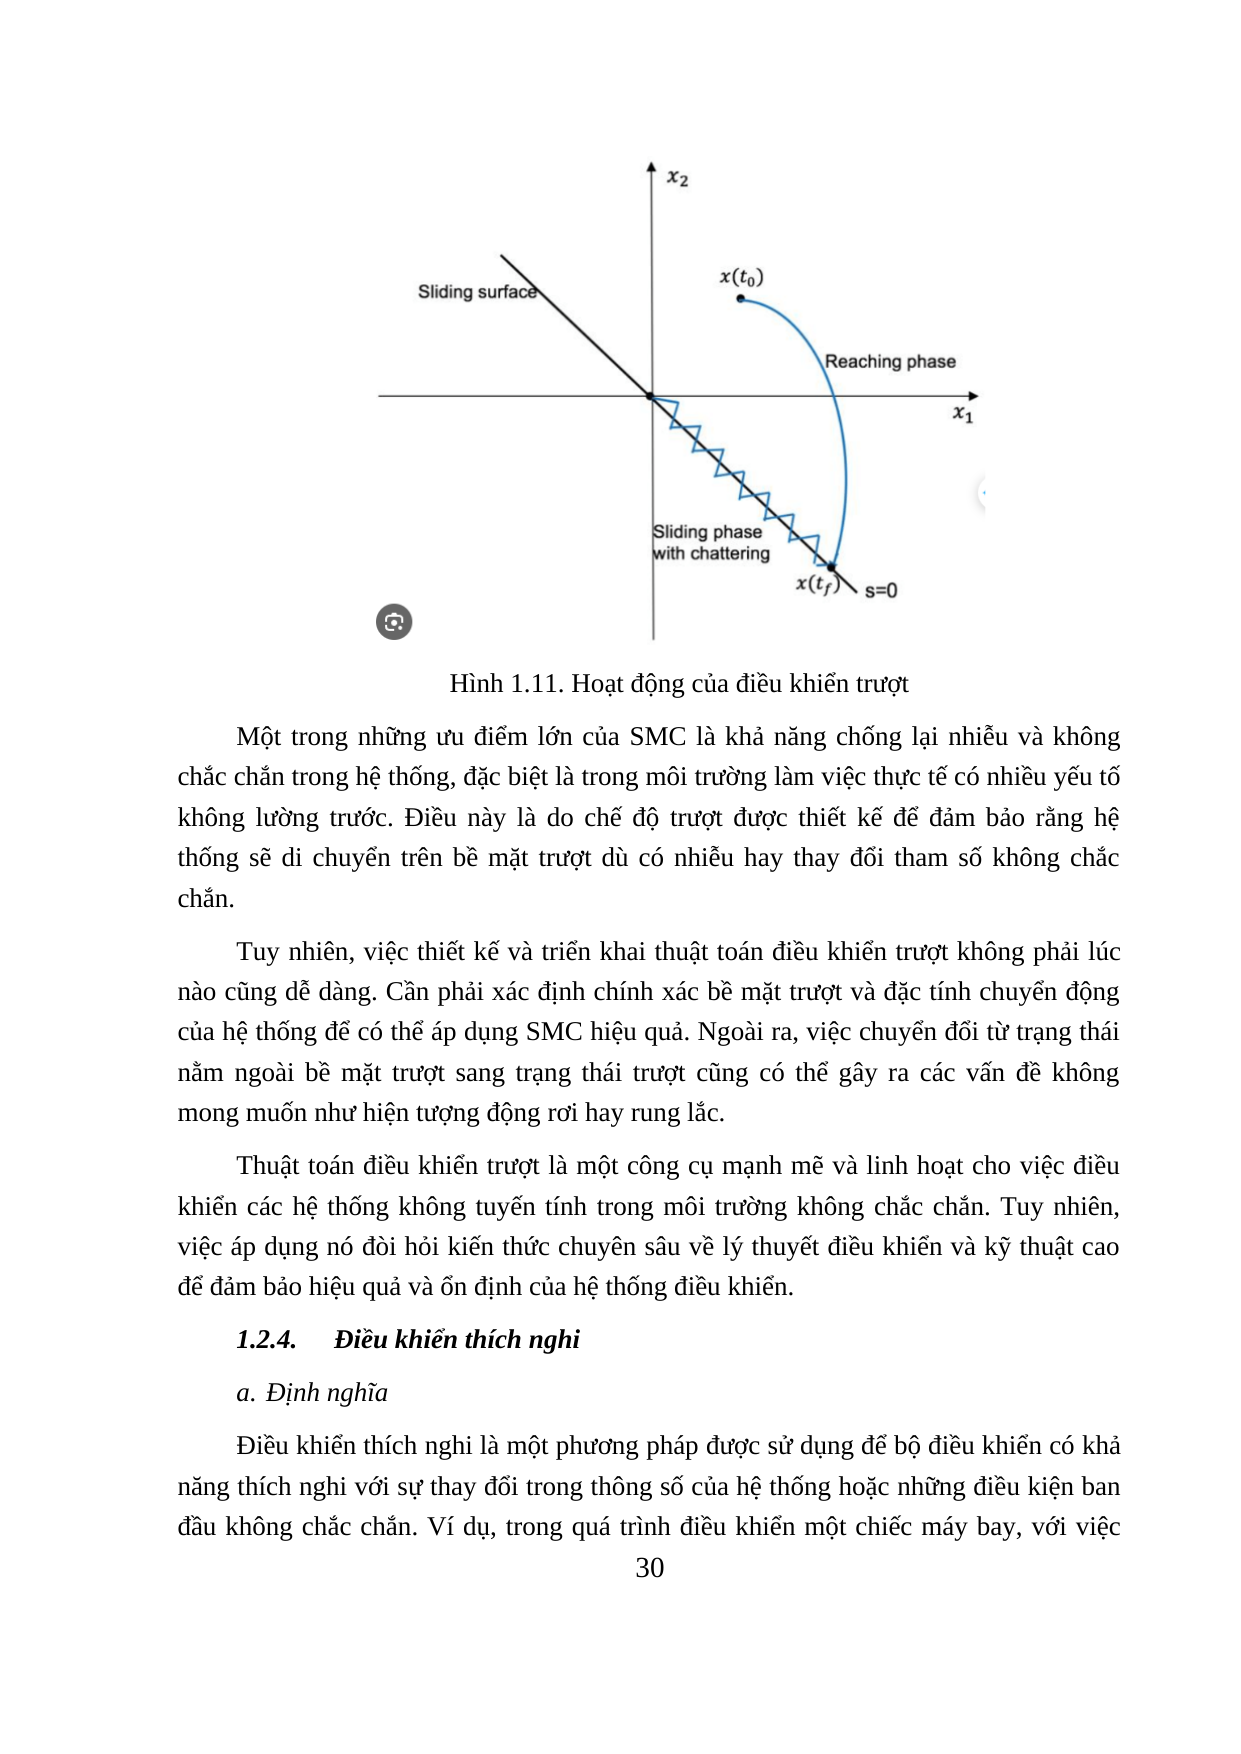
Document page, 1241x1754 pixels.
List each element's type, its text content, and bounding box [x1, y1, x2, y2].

picture [372, 147, 986, 645]
text Hình 1.11. Hoạt động của điều khiển trượt [177, 667, 1122, 698]
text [177, 1429, 1122, 1541]
text Thuật toán điều khiển trượt là một công cụ mạnh mẽ và linh hoạt cho việc điều khiển các hệ thống không tuyến tính trong môi trường không chắc chắn. Tuy nhiên, việc áp dụng nó đòi hỏi kiến thức chuyên sâu về lý thuyết điều khiển và kỹ thuật cao để đảm bảo hiệu quả và ổn định của hệ thống điều khiển. [177, 1149, 1122, 1302]
subtitle Điều khiển thích nghi [177, 1323, 1122, 1354]
text Một trong những ưu điểm lớn của SMC là khả năng chống lại nhiễu và không chắc chắn trong hệ thống, đặc biệt là trong môi trường làm việc thực tế có nhiều yếu tố không lường trước. Điều này là do chế độ trượt được thiết kế để đảm bảo rằng hệ thống sẽ di chuyển trên bề mặt trượt dù có nhiễu hay thay đổi tham số không chắc chắn. [177, 720, 1122, 913]
list Định nghĩa [177, 1376, 1122, 1407]
text Tuy nhiên, việc thiết kế và triển khai thuật toán điều khiển trượt không phải lúc nào cũng dễ dàng. Cần phải xác định chính xác bề mặt trượt và đặc tính chuyển động của hệ thống để có thể áp dụng SMC hiệu quả. Ngoài ra, việc chuyển đổi từ trạng thái nằm ngoài bề mặt trượt sang trạng thái trượt cũng có thể gây ra các vấn đề không mong muốn như hiện tượng động rơi hay rung lắc. [177, 934, 1122, 1127]
